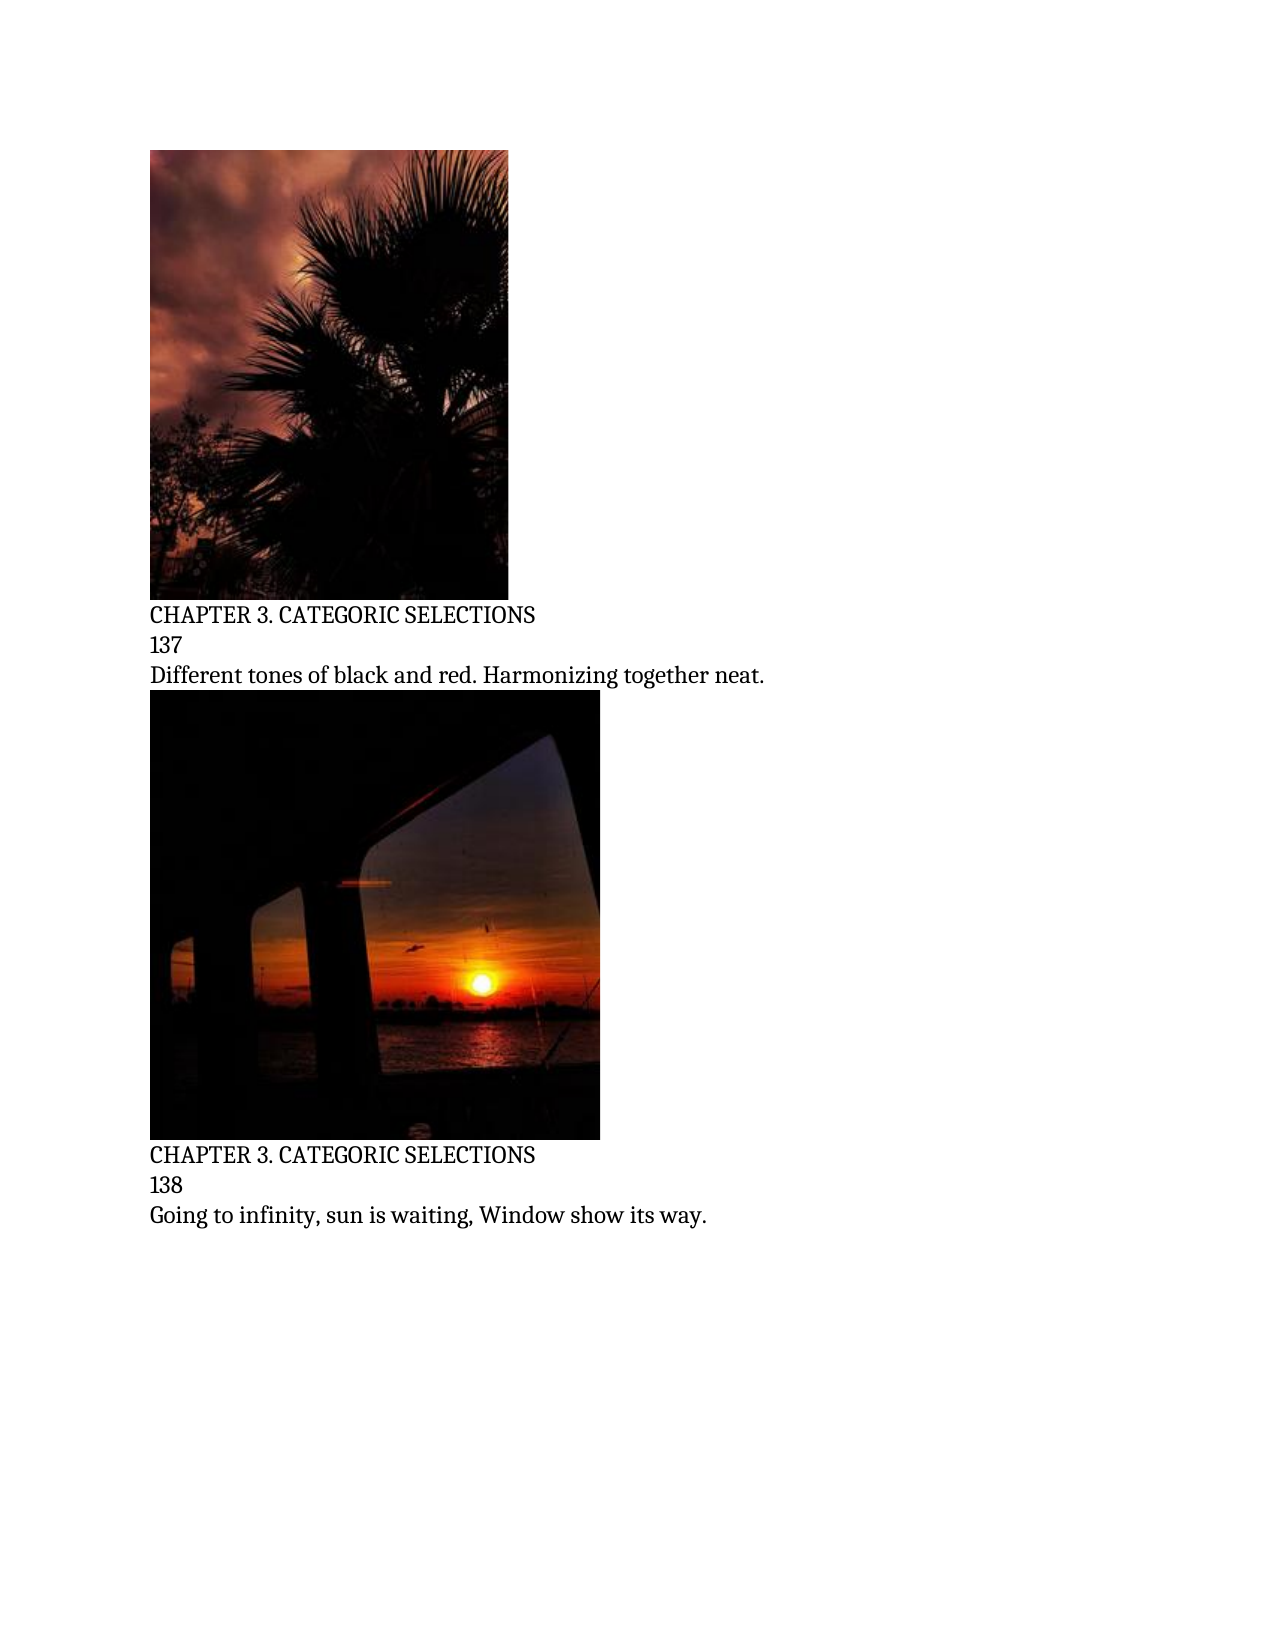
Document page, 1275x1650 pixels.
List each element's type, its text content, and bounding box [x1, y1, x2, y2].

text Going to infinity, sun is waiting, Window show its way. [150, 1200, 1125, 1230]
text Different tones of black and red. Harmonizing together neat. [150, 660, 1125, 690]
text CHAPTER 3. CATEGORIC SELECTIONS [150, 600, 1125, 630]
picture [150, 150, 509, 600]
text CHAPTER 3. CATEGORIC SELECTIONS [150, 1140, 1125, 1170]
text 137 [150, 630, 1125, 660]
text 138 [150, 1170, 1125, 1200]
picture [150, 690, 600, 1140]
